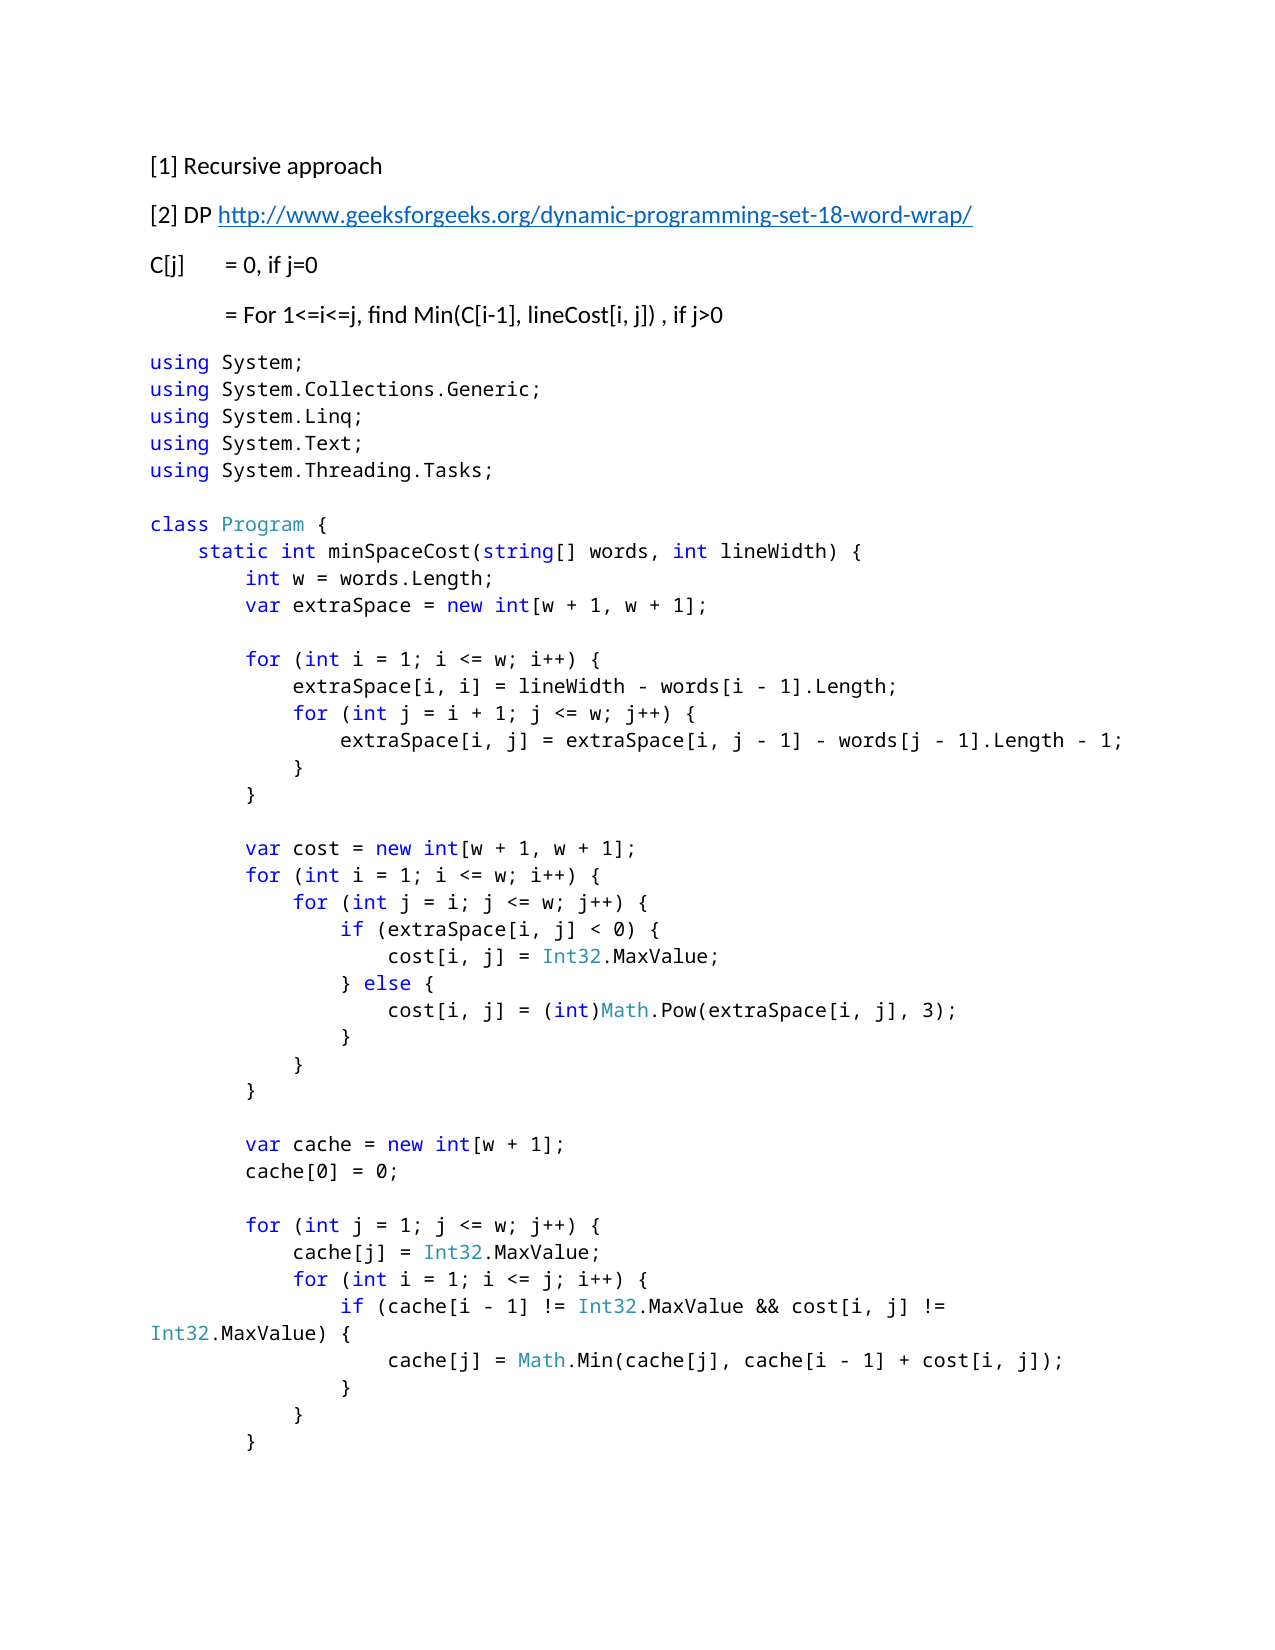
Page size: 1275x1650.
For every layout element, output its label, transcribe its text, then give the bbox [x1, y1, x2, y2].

text using System.Linq; [150, 402, 1125, 429]
text static int minSpaceCost(string[] words, int lineWidth) { [150, 537, 1125, 564]
text } else { [150, 969, 1125, 996]
text } [150, 1077, 1125, 1104]
text for (int i = 1; i <= w; i++) { [150, 645, 1125, 672]
text extraSpace[i, j] = extraSpace[i, j - 1] - words[j - 1].Length - 1; [150, 726, 1125, 753]
text } [150, 1427, 1125, 1454]
text cache[j] = Int32.MaxValue; [150, 1239, 1125, 1266]
text for (int j = 1; j <= w; j++) { [150, 1212, 1125, 1239]
text cache[0] = 0; [150, 1158, 1125, 1185]
text } [150, 753, 1125, 780]
text cache[j] = Math.Min(cache[j], cache[i - 1] + cost[i, j]); [150, 1347, 1125, 1373]
text } [150, 1023, 1125, 1050]
text [1] Recursive approach [150, 150, 1125, 181]
text C[j] = 0, if j=0 [150, 249, 1125, 280]
text using System.Text; [150, 429, 1125, 456]
text if (extraSpace[i, j] < 0) { [150, 915, 1125, 942]
text cost[i, j] = (int)Math.Pow(extraSpace[i, j], 3); [150, 996, 1125, 1023]
text for (int i = 1; i <= j; i++) { [150, 1266, 1125, 1293]
text [2] DP http://www.geeksforgeeks.org/dynamic-programming-set-18-word-wrap/ [150, 199, 1125, 230]
text } [150, 780, 1125, 807]
text for (int i = 1; i <= w; i++) { [150, 861, 1125, 888]
text var cache = new int[w + 1]; [150, 1131, 1125, 1158]
text } [150, 1373, 1125, 1401]
text var extraSpace = new int[w + 1, w + 1]; [150, 591, 1125, 618]
text int w = words.Length; [150, 564, 1125, 591]
text } [150, 1401, 1125, 1427]
text using System; [150, 348, 1125, 375]
text = For 1<=i<=j, find Min(C[i-1], lineCost[i, j]) , if j>0 [150, 299, 1125, 329]
text for (int j = i + 1; j <= w; j++) { [150, 699, 1125, 726]
text class Program { [150, 510, 1125, 537]
text } [150, 1050, 1125, 1077]
text cost[i, j] = Int32.MaxValue; [150, 942, 1125, 969]
text if (cache[i - 1] != Int32.MaxValue && cost[i, j] != Int32.MaxValue) { [150, 1293, 1125, 1347]
text using System.Threading.Tasks; [150, 456, 1125, 483]
text using System.Collections.Generic; [150, 375, 1125, 402]
text extraSpace[i, i] = lineWidth - words[i - 1].Length; [150, 672, 1125, 699]
text var cost = new int[w + 1, w + 1]; [150, 834, 1125, 861]
text for (int j = i; j <= w; j++) { [150, 888, 1125, 915]
